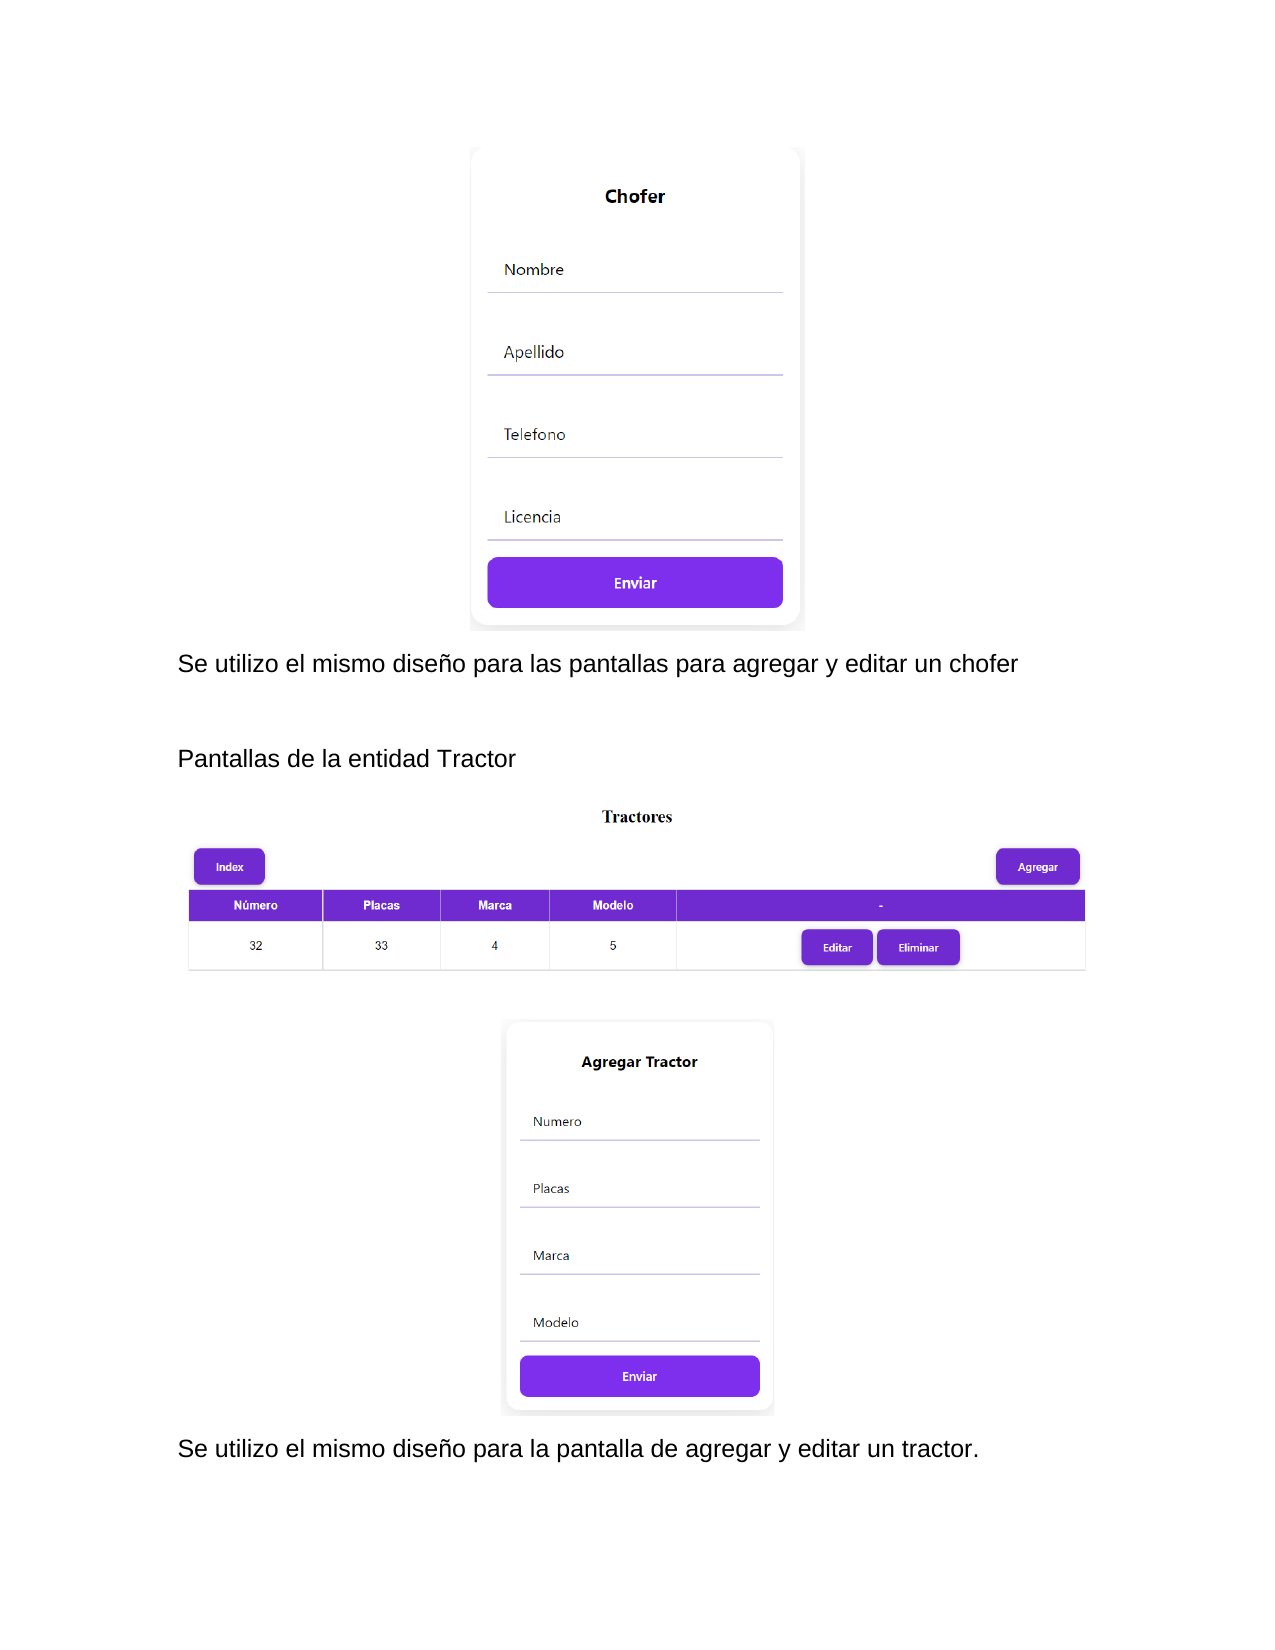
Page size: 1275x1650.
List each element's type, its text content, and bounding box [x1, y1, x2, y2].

text Pantallas de la entidad Tractor [177, 744, 1098, 773]
text Se utilizo el mismo diseño para la pantalla de agregar y editar un tractor. [177, 1434, 1098, 1463]
text Se utilizo el mismo diseño para las pantallas para agregar y editar un chofer [177, 649, 1098, 678]
picture [469, 147, 806, 631]
picture [177, 792, 1098, 1001]
picture [500, 1019, 775, 1416]
